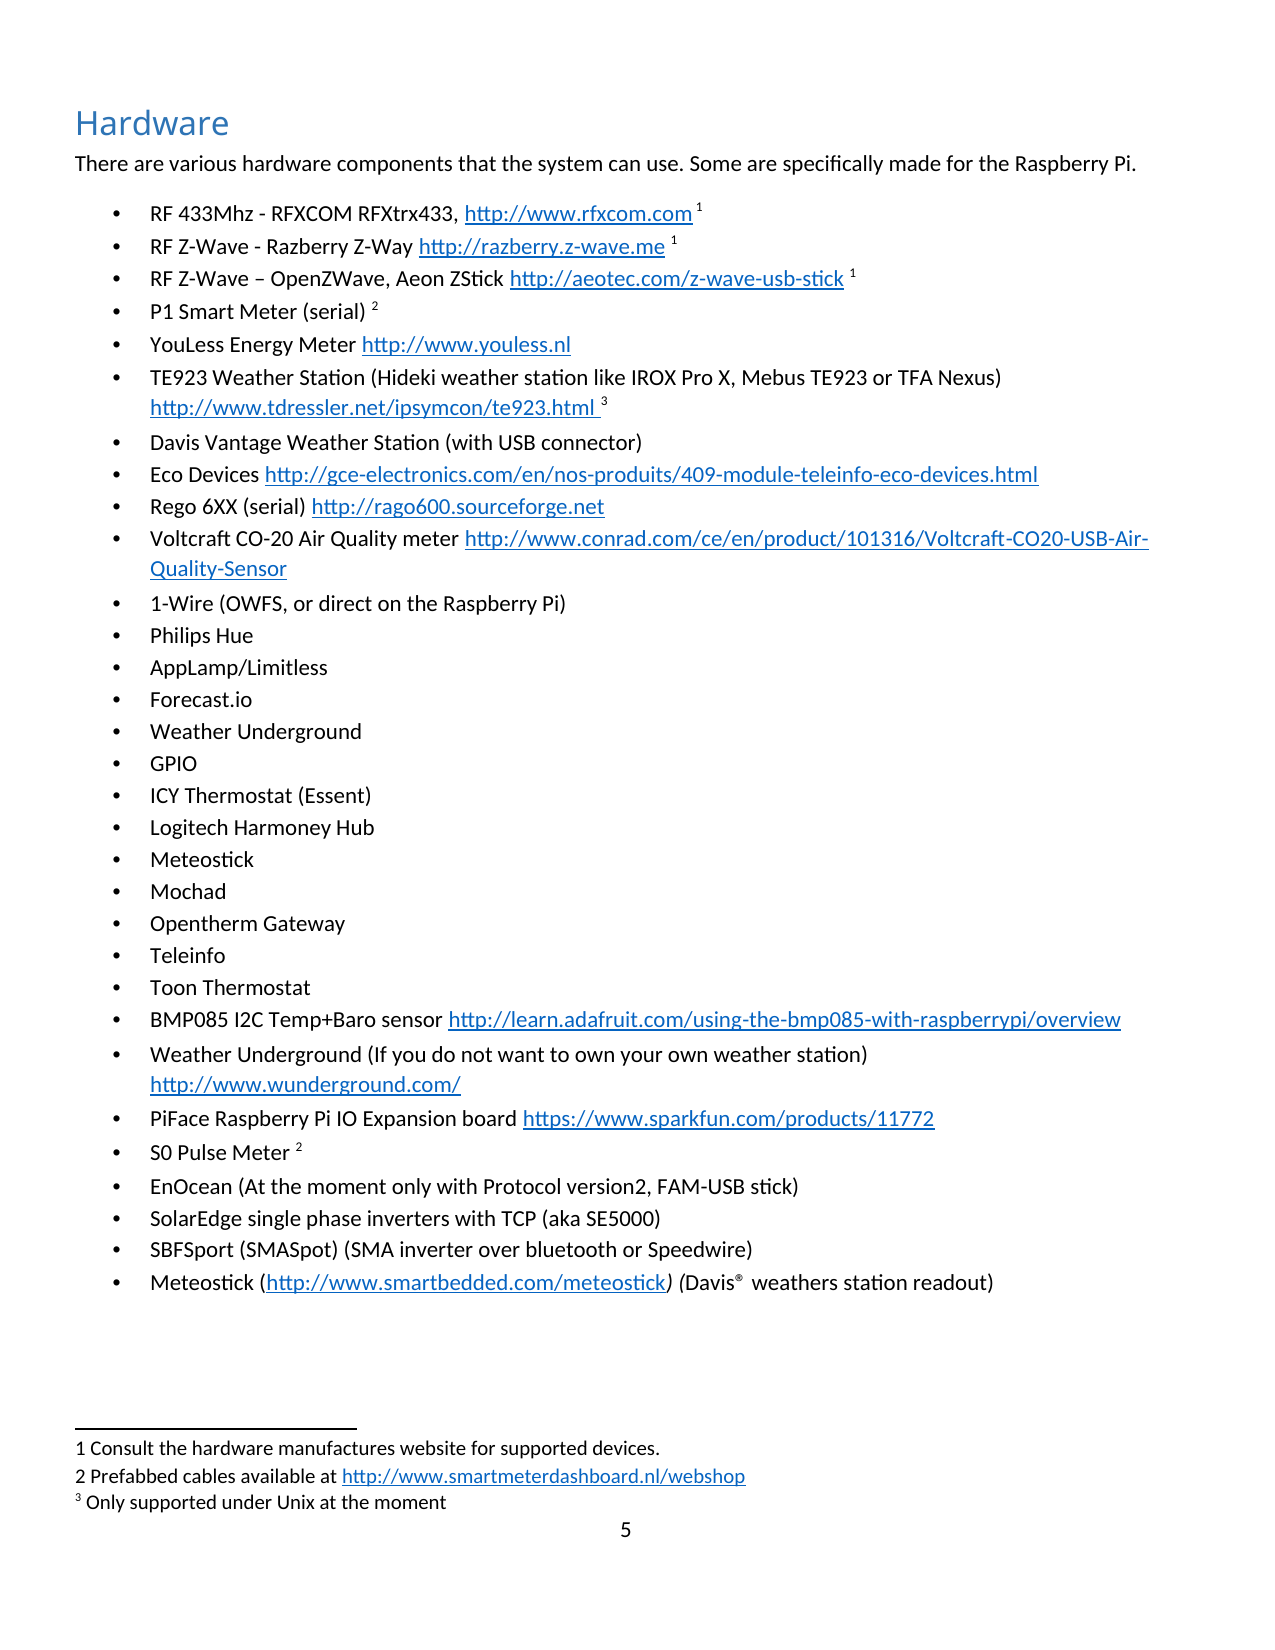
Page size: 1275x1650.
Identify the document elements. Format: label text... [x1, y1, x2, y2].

list AppLamp/Limitless [112, 653, 1177, 681]
list Rego 6XX (serial) http://rago600.sourceforge.net [112, 492, 1177, 521]
list Teleinfo [112, 941, 1177, 969]
list PiFace Raspberry Pi IO Expansion board https://www.sparkfun.com/products/11772 [112, 1104, 1177, 1132]
list Eco Devices http://gce-electronics.com/en/nos-produits/409-module-teleinfo-eco-devices.html [112, 461, 1177, 488]
list Opentherm Gateway [112, 909, 1177, 937]
list Weather Underground (If you do not want to own your own weather station) http://www.wunderground.com/ [112, 1040, 1177, 1098]
list RF 433Mhz - RFXCOM RFXtrx433, http://www.rfxcom.com [112, 199, 1177, 227]
list Forecast.io [112, 685, 1177, 713]
list Philips Hue [112, 621, 1177, 649]
list RF Z-Wave - Razberry Z-Way http://razberry.z-wave.me 1 [112, 232, 1177, 260]
list Mochad [112, 877, 1177, 905]
list BMP085 I2C Temp+Baro sensor http://learn.adafruit.com/using-the-bmp085-with-raspberrypi/overview [112, 1005, 1177, 1033]
list Toon Thermostat [112, 973, 1177, 1001]
list P1 Smart Meter (serial) [112, 297, 1177, 325]
list Weather Underground [112, 717, 1177, 745]
list TE923 Weather Station (Hideki weather station like IROX Pro X, Mebus TE923 or TFA Nexus) http://www.tdressler.net/ipsymcon/te923.html 3 [112, 363, 1177, 421]
list YouLess Energy Meter http://www.youless.nl [112, 331, 1177, 359]
list RF Z-Wave – OpenZWave, Aeon ZStick http://aeotec.com/z-wave-usb-stick 1 [112, 264, 1177, 292]
text There are various hardware components that the system can use. Some are specifically made for the Raspberry Pi. [74, 149, 1177, 177]
list ICY Thermostat (Essent) [112, 781, 1177, 809]
list GPIO [112, 749, 1177, 777]
list Logitech Harmoney Hub [112, 813, 1177, 841]
list SBFSport (SMASpot) (SMA inverter over bluetooth or Speedwire) [112, 1236, 1177, 1264]
list Meteostick [112, 845, 1177, 873]
subtitle Hardware [74, 100, 1200, 145]
list EnOcean (At the moment only with Protocol version2, FAM-USB stick) [112, 1172, 1177, 1200]
list Voltcraft CO-20 Air Quality meter http://www.conrad.com/ce/en/product/101316/Voltcraft-CO20-USB-Air-Quality-Sensor [112, 524, 1177, 582]
list SolarEdge single phase inverters with TCP (aka SE5000) [112, 1204, 1177, 1232]
list S0 Pulse Meter 2 [112, 1138, 1177, 1166]
list 1-Wire (OWFS, or direct on the Raspberry Pi) [112, 589, 1177, 617]
list Meteostick (http://www.smartbedded.com/meteostick) (Davis® weathers station readout) [112, 1268, 1177, 1296]
list Davis Vantage Weather Station (with USB connector) [112, 428, 1177, 457]
